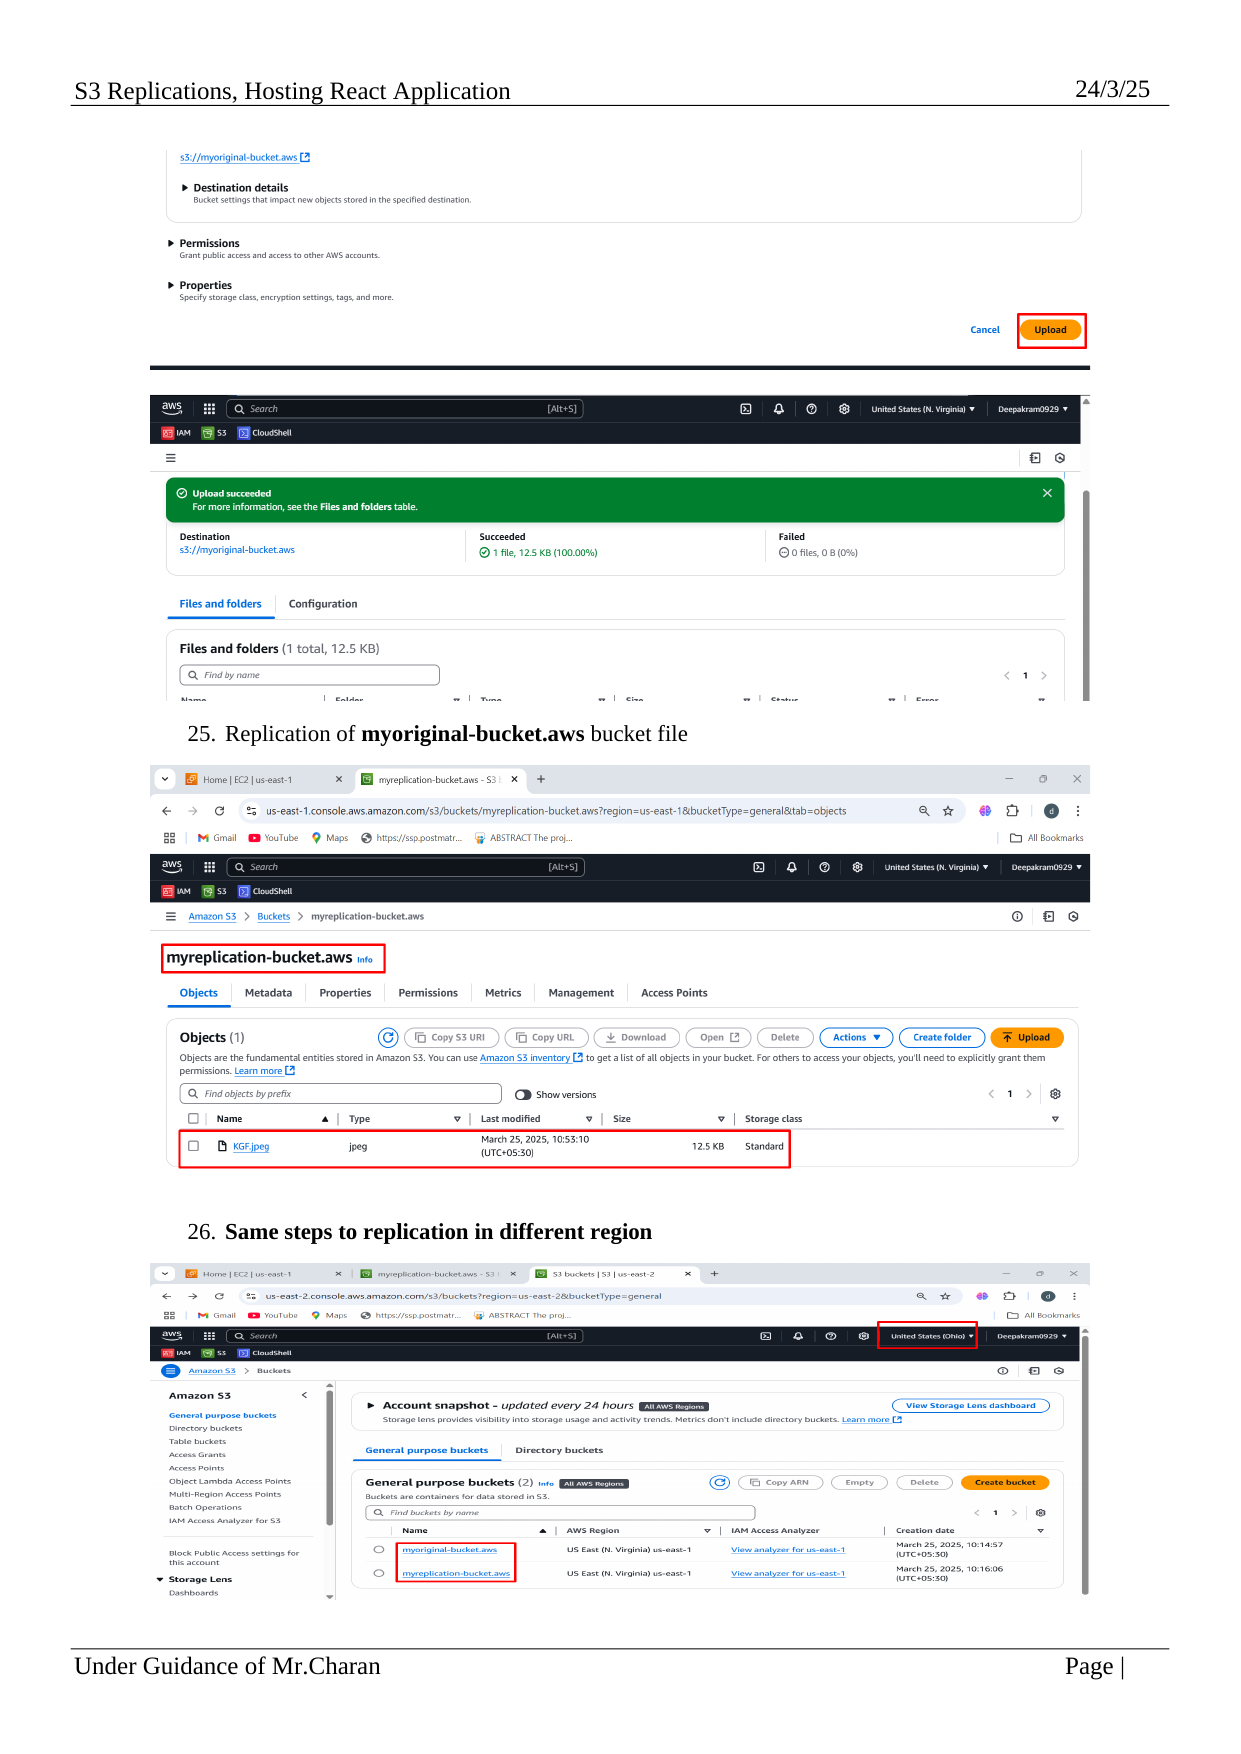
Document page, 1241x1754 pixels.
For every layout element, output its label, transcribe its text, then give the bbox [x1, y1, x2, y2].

picture [150, 388, 1091, 701]
list Replication of myoriginal-bucket.aws bucket file [187, 720, 1090, 746]
picture [150, 765, 1091, 1200]
picture [150, 1263, 1090, 1600]
list Same steps to replication in different region [187, 1218, 1090, 1245]
picture [150, 150, 1091, 370]
